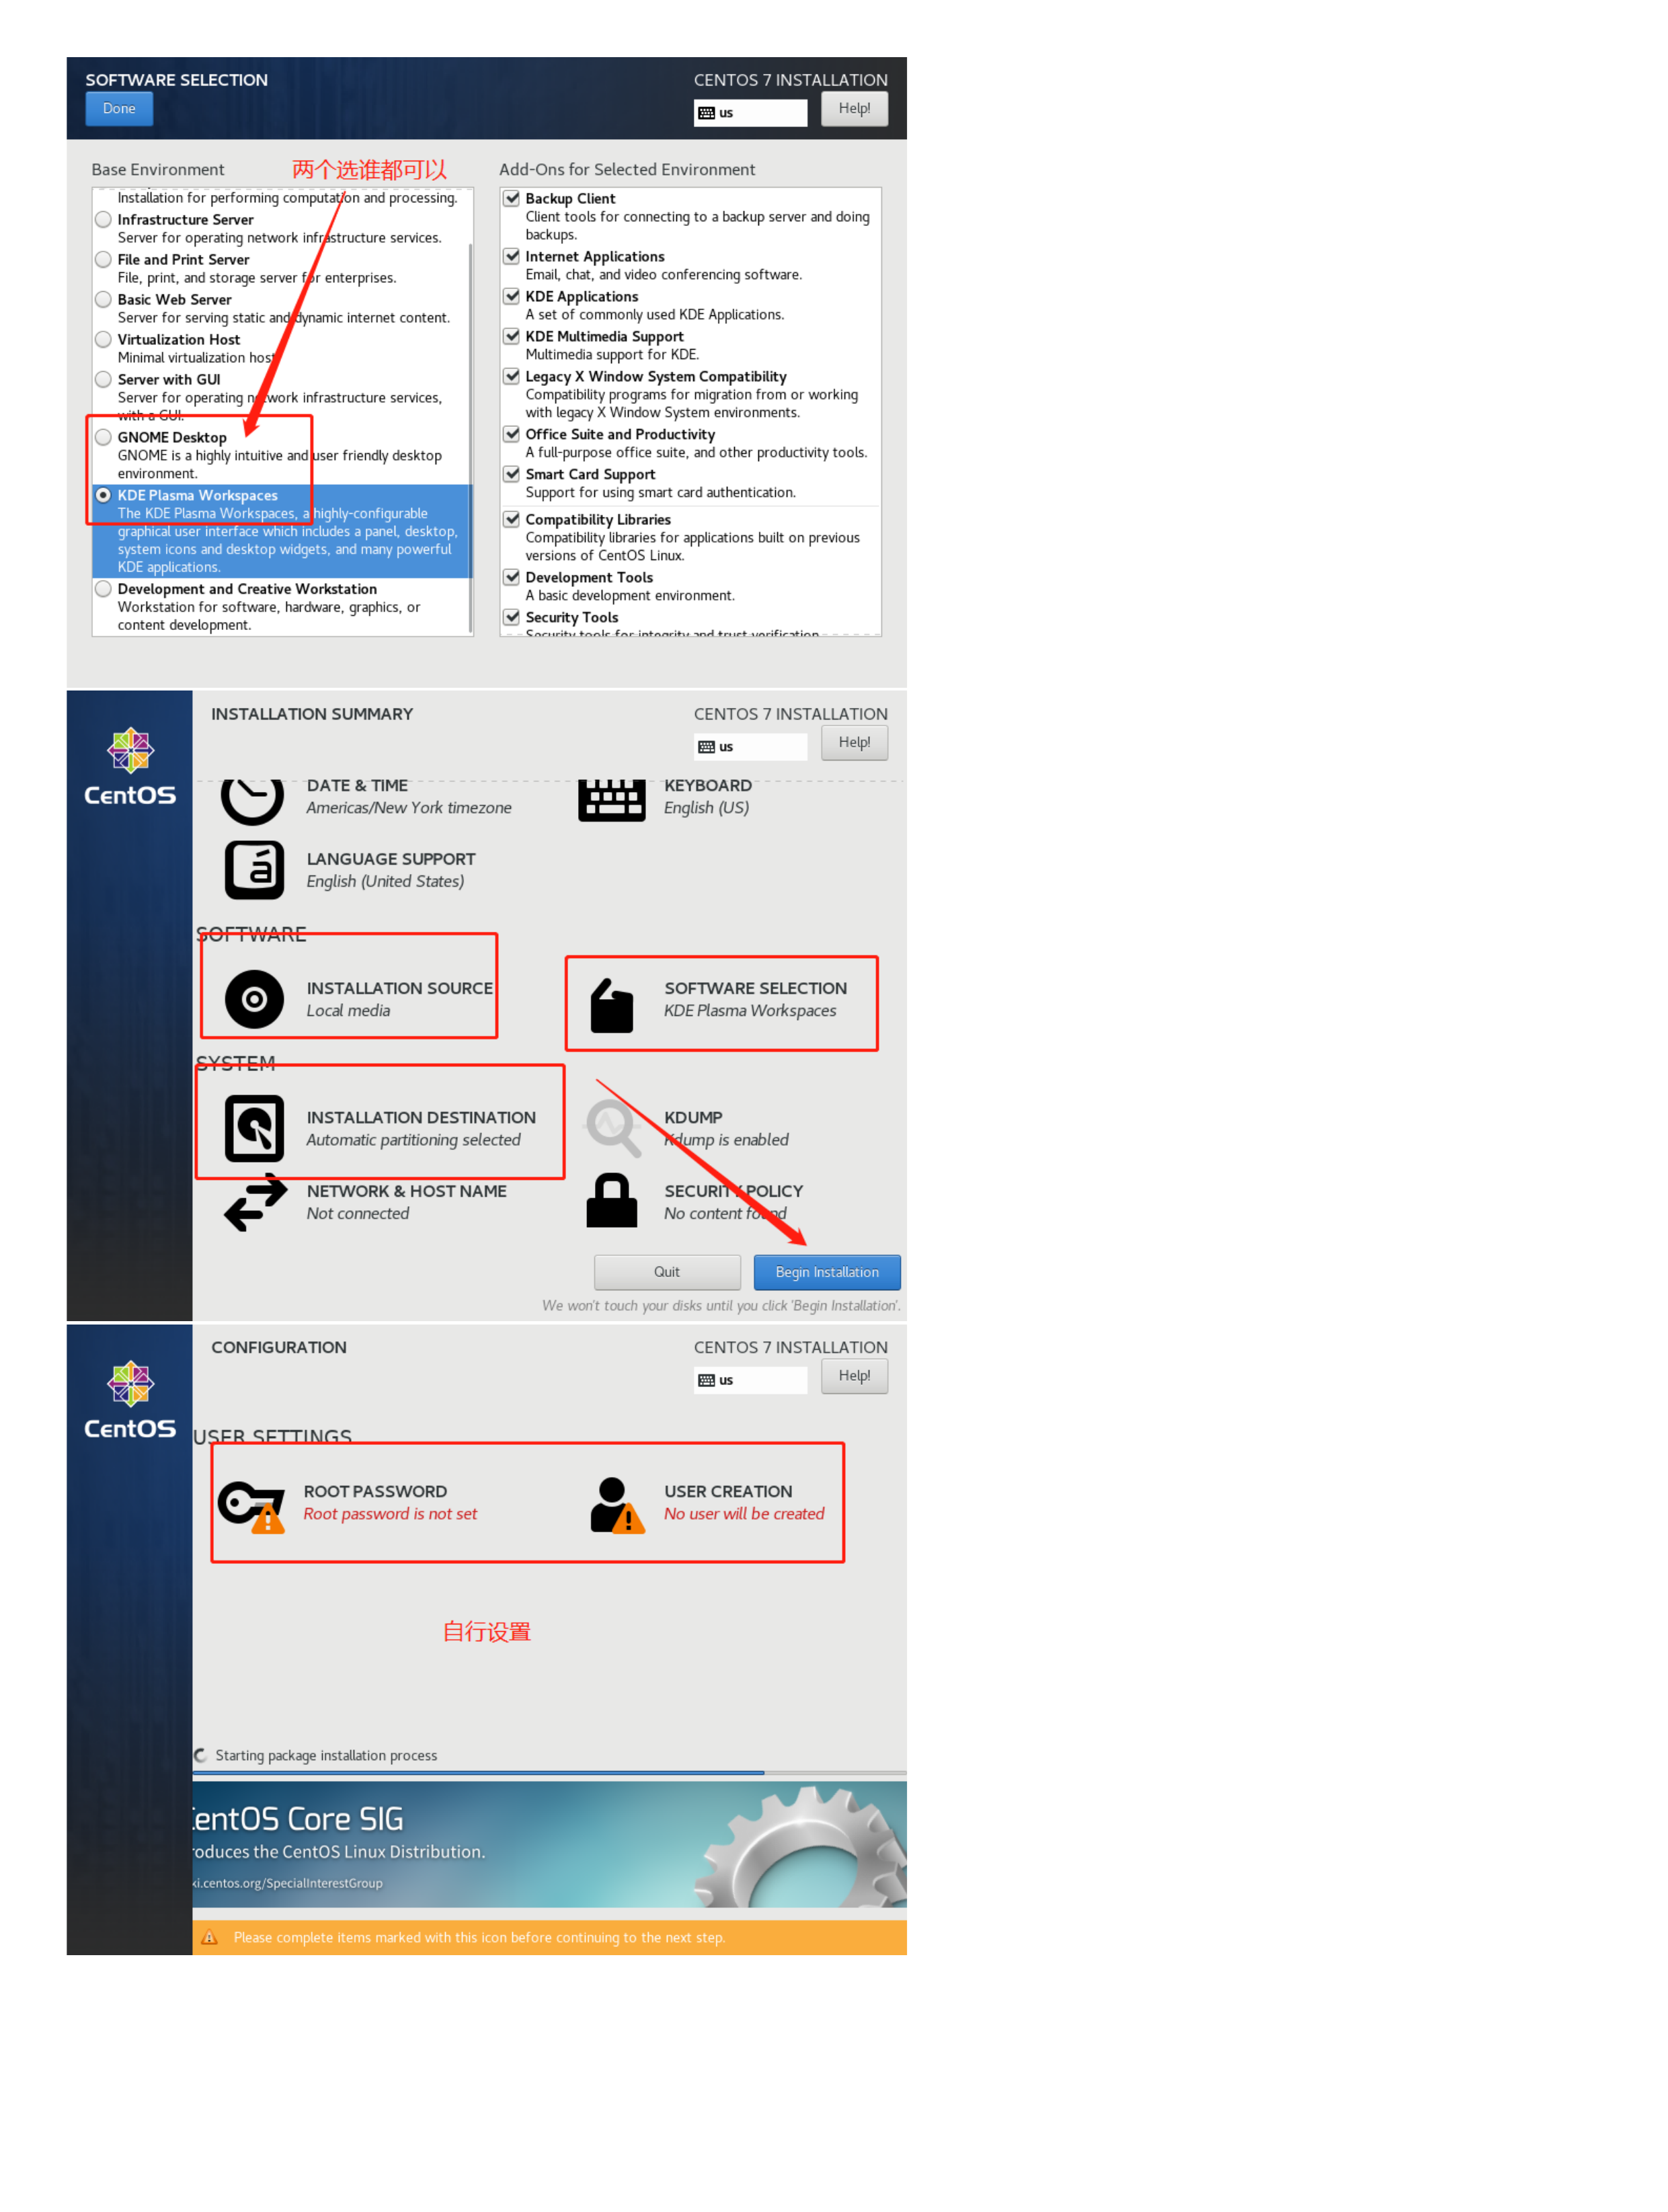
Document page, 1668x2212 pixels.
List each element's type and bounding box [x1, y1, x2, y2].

picture [67, 690, 908, 1321]
picture [67, 57, 908, 688]
picture [67, 1325, 908, 1955]
